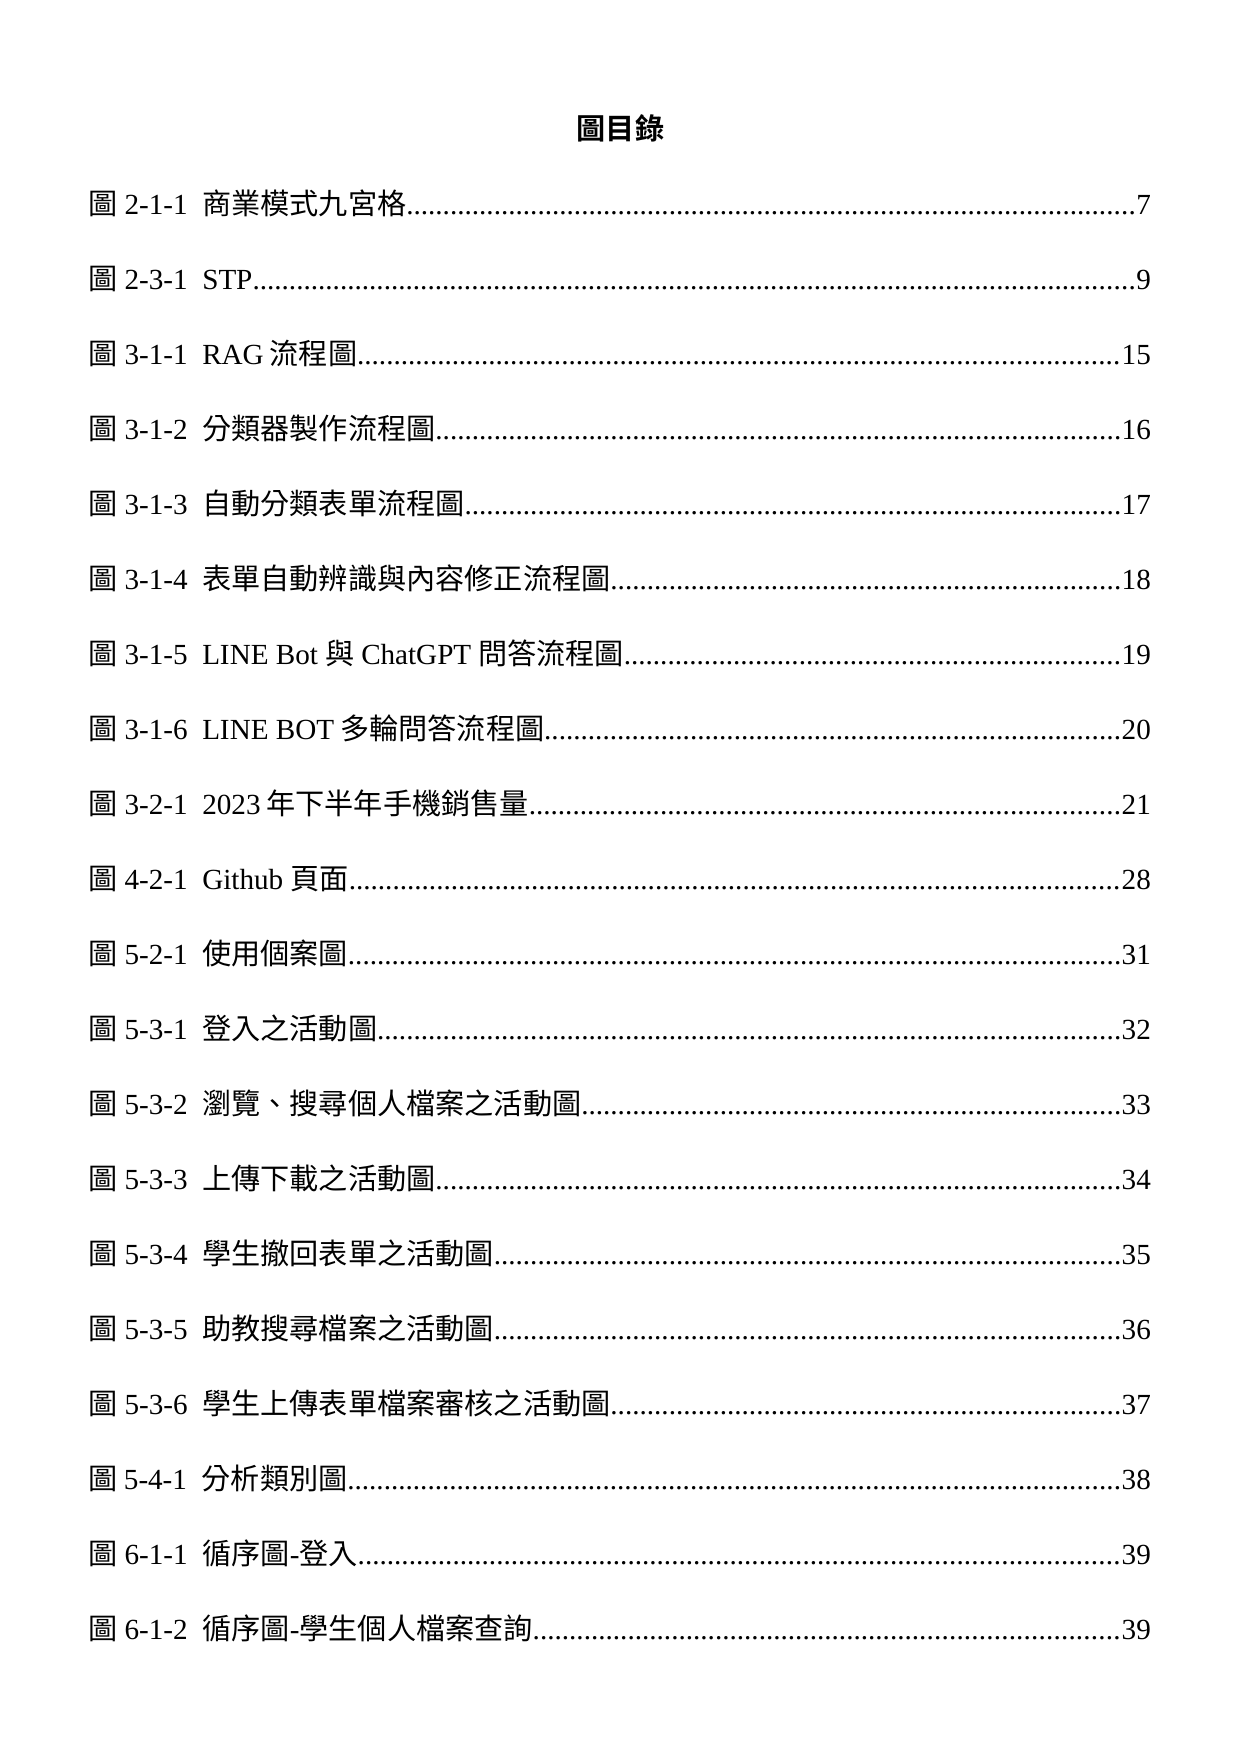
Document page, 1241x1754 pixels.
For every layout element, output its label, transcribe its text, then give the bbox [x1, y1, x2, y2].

text 圖 5-2-1 使用個案圖 31 [89, 914, 1152, 989]
text 圖 3-1-4 表單自動辨識與內容修正流程圖 18 [89, 539, 1152, 614]
text 圖目錄 [89, 89, 1152, 164]
text 圖 5-3-5 助教搜尋檔案之活動圖 36 [89, 1289, 1152, 1364]
text 圖 3-1-3 自動分類表單流程圖 17 [89, 464, 1152, 539]
text 圖 5-3-6 學生上傳表單檔案審核之活動圖 37 [89, 1364, 1152, 1439]
text 圖 6-1-2 循序圖-學生個人檔案查詢 39 [89, 1589, 1152, 1664]
text 圖 5-3-2 瀏覽、搜尋個人檔案之活動圖 33 [89, 1064, 1152, 1139]
text 圖 4-2-1 Github 頁面 28 [89, 839, 1152, 914]
text 圖 3-1-1 RAG流程圖 15 [89, 314, 1152, 389]
text 圖 5-3-3 上傳下載之活動圖 34 [89, 1139, 1152, 1214]
text 圖 3-2-1 2023年下半年手機銷售量 21 [89, 764, 1152, 839]
text 圖 5-3-1 登入之活動圖 32 [89, 989, 1152, 1064]
text 圖5-4-1 分析類別圖 38 [89, 1439, 1152, 1514]
text 圖 6-1-1 循序圖-登入 39 [89, 1514, 1152, 1589]
text 圖 5-3-4 學生撤回表單之活動圖 35 [89, 1214, 1152, 1289]
text 圖 3-1-5 LINE Bot 與 ChatGPT 問答流程圖 19 [89, 614, 1152, 689]
text 圖 3-1-2 分類器製作流程圖 16 [89, 389, 1152, 464]
text 圖 3-1-6 LINE BOT多輪問答流程圖 20 [89, 689, 1152, 764]
text 圖 2-1-1 商業模式九宮格 7 [89, 164, 1152, 239]
text 圖 2-3-1 STP 9 [89, 239, 1152, 314]
